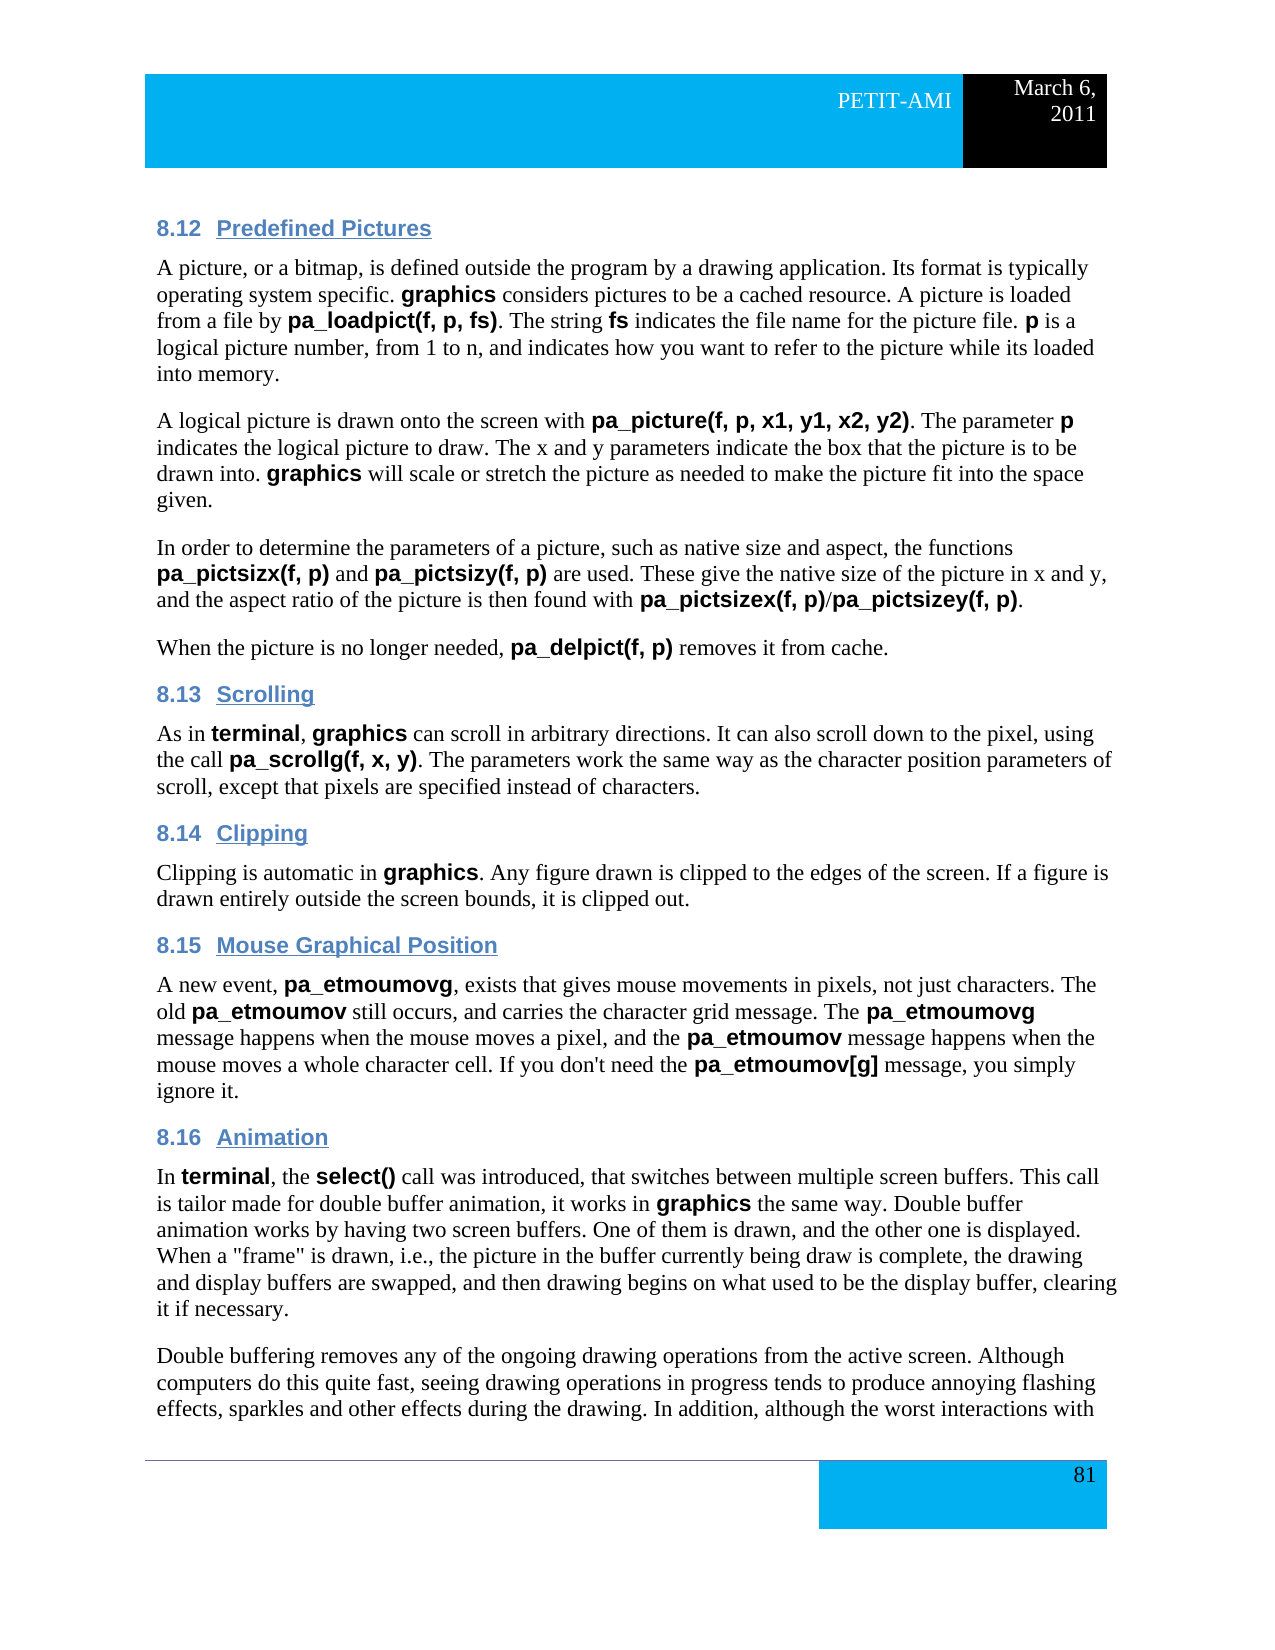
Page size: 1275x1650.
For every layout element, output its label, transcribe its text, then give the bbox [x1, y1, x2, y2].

text In order to determine the parameters of a picture, such as native size and aspect, the functions pa_pictsizx(f, p) and pa_pictsizy(f, p) are used. These give the native size of the picture in x and y, and the aspect ratio of the picture is then found with pa_pictsizex(f, p)/pa_pictsizey(f, p). [156, 533, 1118, 613]
text In terminal, the select() call was introduced, that switches between multiple screen buffers. This call is tailor made for double buffer animation, it works in graphics the same way. Double buffer animation works by having two screen buffers. One of them is drawn, and the other one is displayed. When a "frame" is drawn, i.e., the picture in the buffer currently being draw is complete, the drawing and display buffers are swapped, and then drawing begins on what used to be the display buffer, clearing it if necessary. [156, 1163, 1118, 1321]
text Clipping is automatic in graphics. Any figure drawn is clipped to the edges of the screen. If a figure is drawn entirely outside the screen bounds, it is clipped out. [156, 859, 1118, 912]
subtitle Animation [156, 1124, 1118, 1151]
subtitle Scrolling [156, 681, 1118, 707]
text A new event, pa_etmoumovg, exists that gives mouse movements in pixels, not just characters. The old pa_etmoumov still occurs, and carries the character grid message. The pa_etmoumovg message happens when the mouse moves a pixel, and the pa_etmoumov message happens when the mouse moves a whole character cell. If you don't need the pa_etmoumov[g] message, you simply ignore it. [156, 971, 1118, 1103]
text A logical picture is drawn onto the screen with pa_picture(f, p, x1, y1, x2, y2). The parameter p indicates the logical picture to draw. The x and y parameters indicate the box that the picture is to be drawn into. graphics will scale or stretch the picture as needed to make the picture fit into the space given. [156, 407, 1118, 513]
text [156, 1342, 1118, 1421]
subtitle Predefined Pictures [156, 215, 1118, 242]
text When the picture is no longer needed, pa_delpict(f, p) removes it from cache. [156, 634, 1118, 660]
subtitle Mouse Graphical Position [156, 932, 1118, 959]
subtitle Clipping [156, 820, 1118, 846]
text As in terminal, graphics can scroll in arbitrary directions. It can also scroll down to the pixel, using the call pa_scrollg(f, x, y). The parameters work the same way as the character position parameters of scroll, except that pixels are specified instead of characters. [156, 720, 1118, 799]
text A picture, or a bitmap, is defined outside the program by a drawing application. Its format is typically operating system specific. graphics considers pictures to be a cached resource. A picture is loaded from a file by pa_loadpict(f, p, fs). The string fs indicates the file name for the picture file. p is a logical picture number, from 1 to n, and indicates how you want to refer to the picture while its loaded into memory. [156, 254, 1118, 386]
